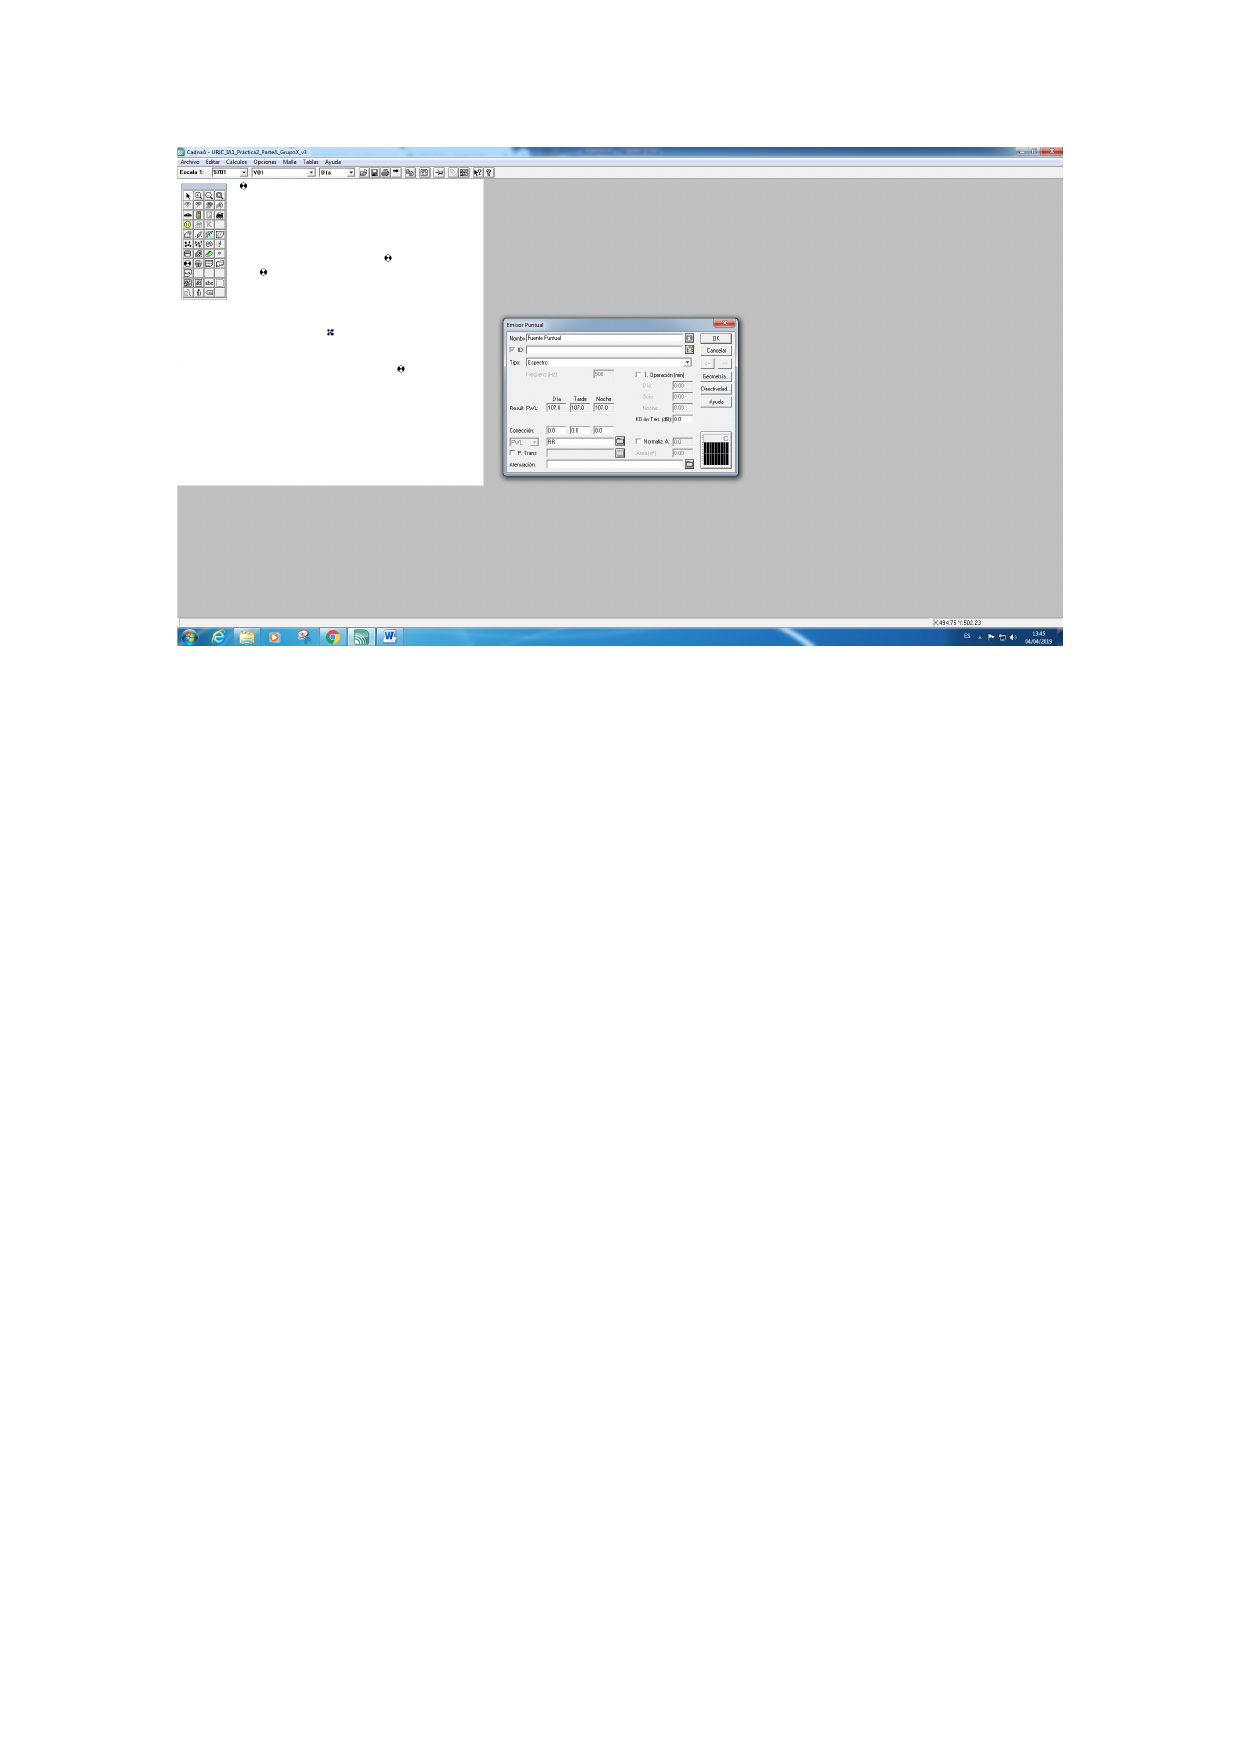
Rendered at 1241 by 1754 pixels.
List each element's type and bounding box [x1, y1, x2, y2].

picture [177, 147, 1063, 646]
